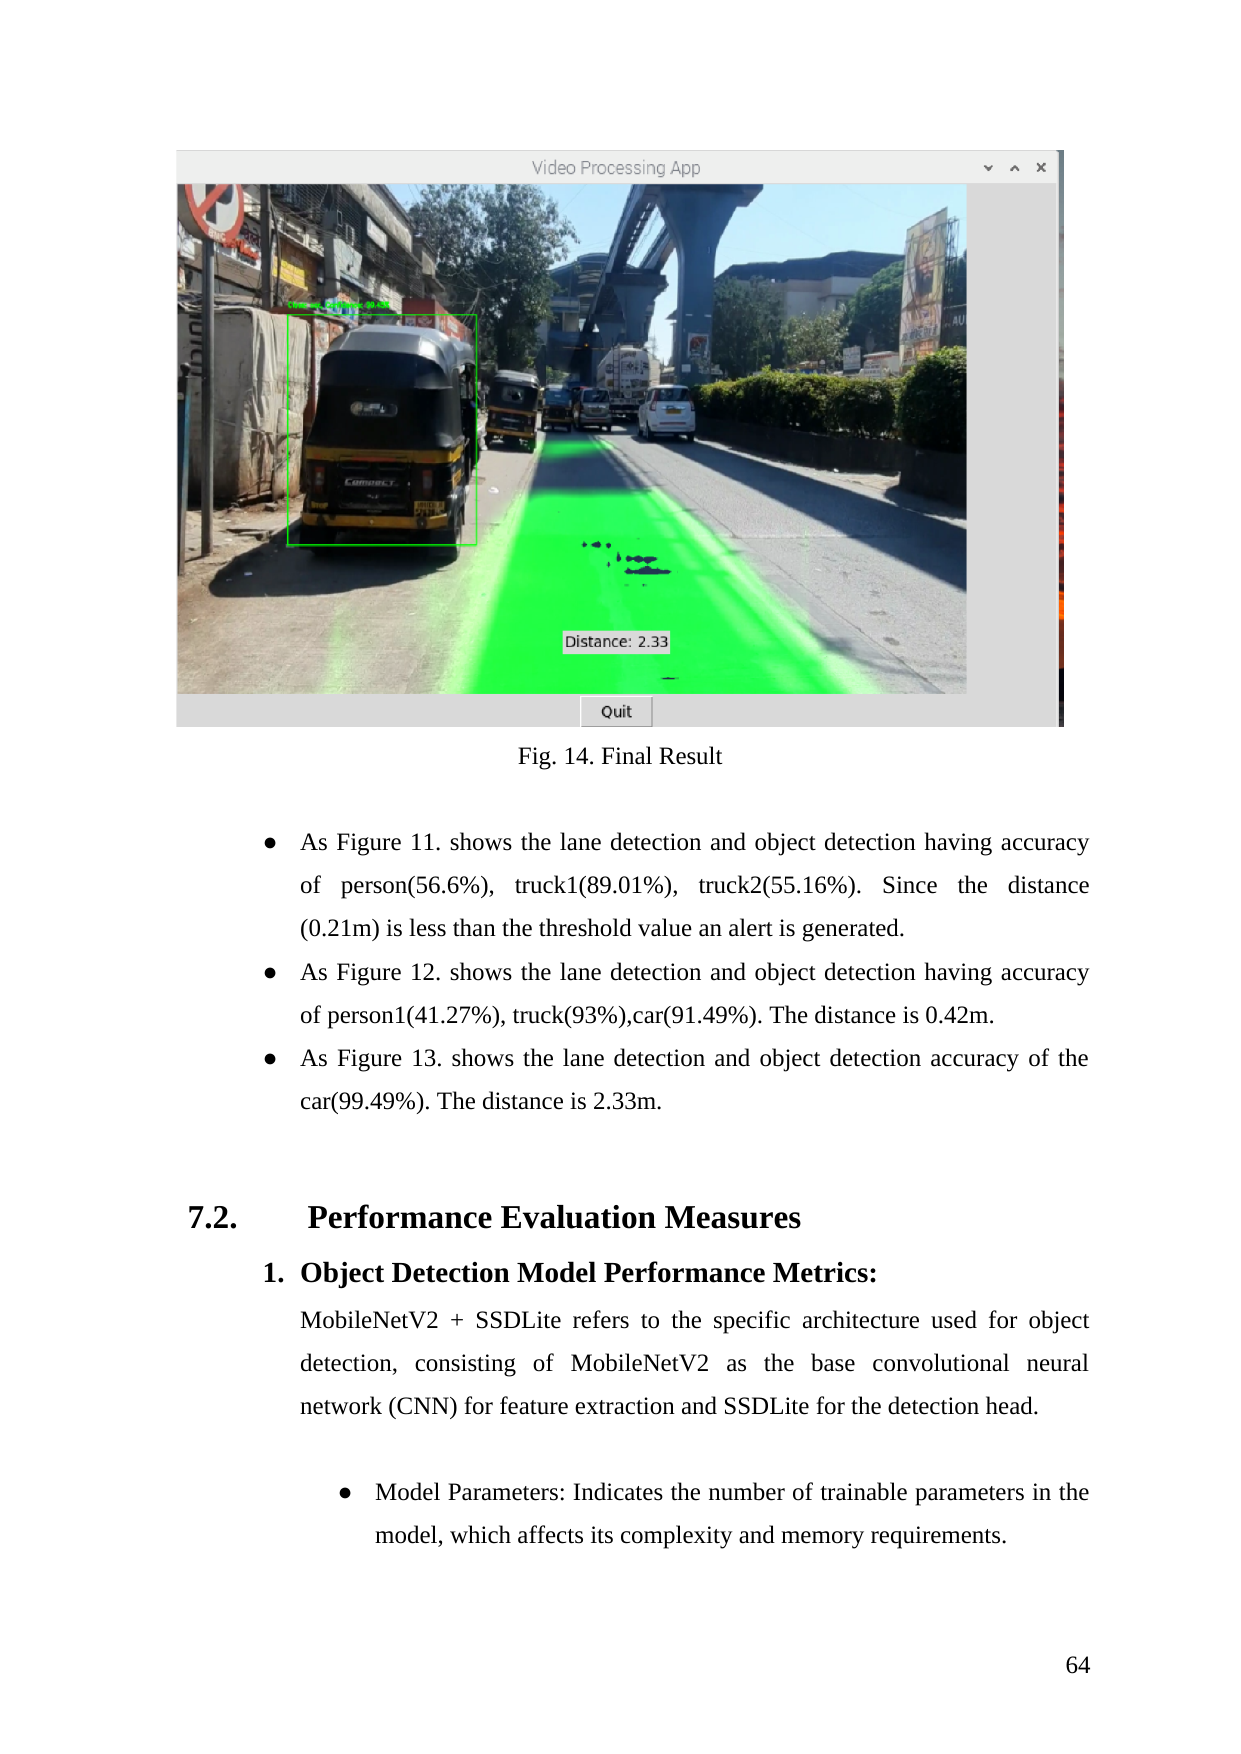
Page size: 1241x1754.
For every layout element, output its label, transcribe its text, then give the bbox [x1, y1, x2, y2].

list Object Detection Model Performance Metrics: [262, 1255, 1090, 1288]
subtitle Performance Evaluation Measures [187, 1197, 1090, 1236]
list Model Parameters: Indicates the number of trainable parameters in the model, which affects its complexity and memory requirements. [337, 1477, 1090, 1549]
text MobileNetV2 + SSDLite refers to the specific architecture used for object detection, consisting of MobileNetV2 as the base convolutional neural network (CNN) for feature extraction and SSDLite for the detection head. [300, 1305, 1090, 1420]
picture [176, 150, 1064, 727]
text Fig. 14. Final Result [150, 741, 1090, 770]
list As Figure 13. shows the lane detection and object detection accuracy of the car(99.49%). The distance is 2.33m. [262, 1043, 1090, 1115]
list As Figure 11. shows the lane detection and object detection having accuracy of person(56.6%), truck1(89.01%), truck2(55.16%). Since the distance (0.21m) is less than the threshold value an alert is generated. [262, 827, 1090, 942]
list As Figure 12. shows the lane detection and object detection having accuracy of person1(41.27%), truck(93%),car(91.49%). The distance is 0.42m. [262, 957, 1090, 1028]
